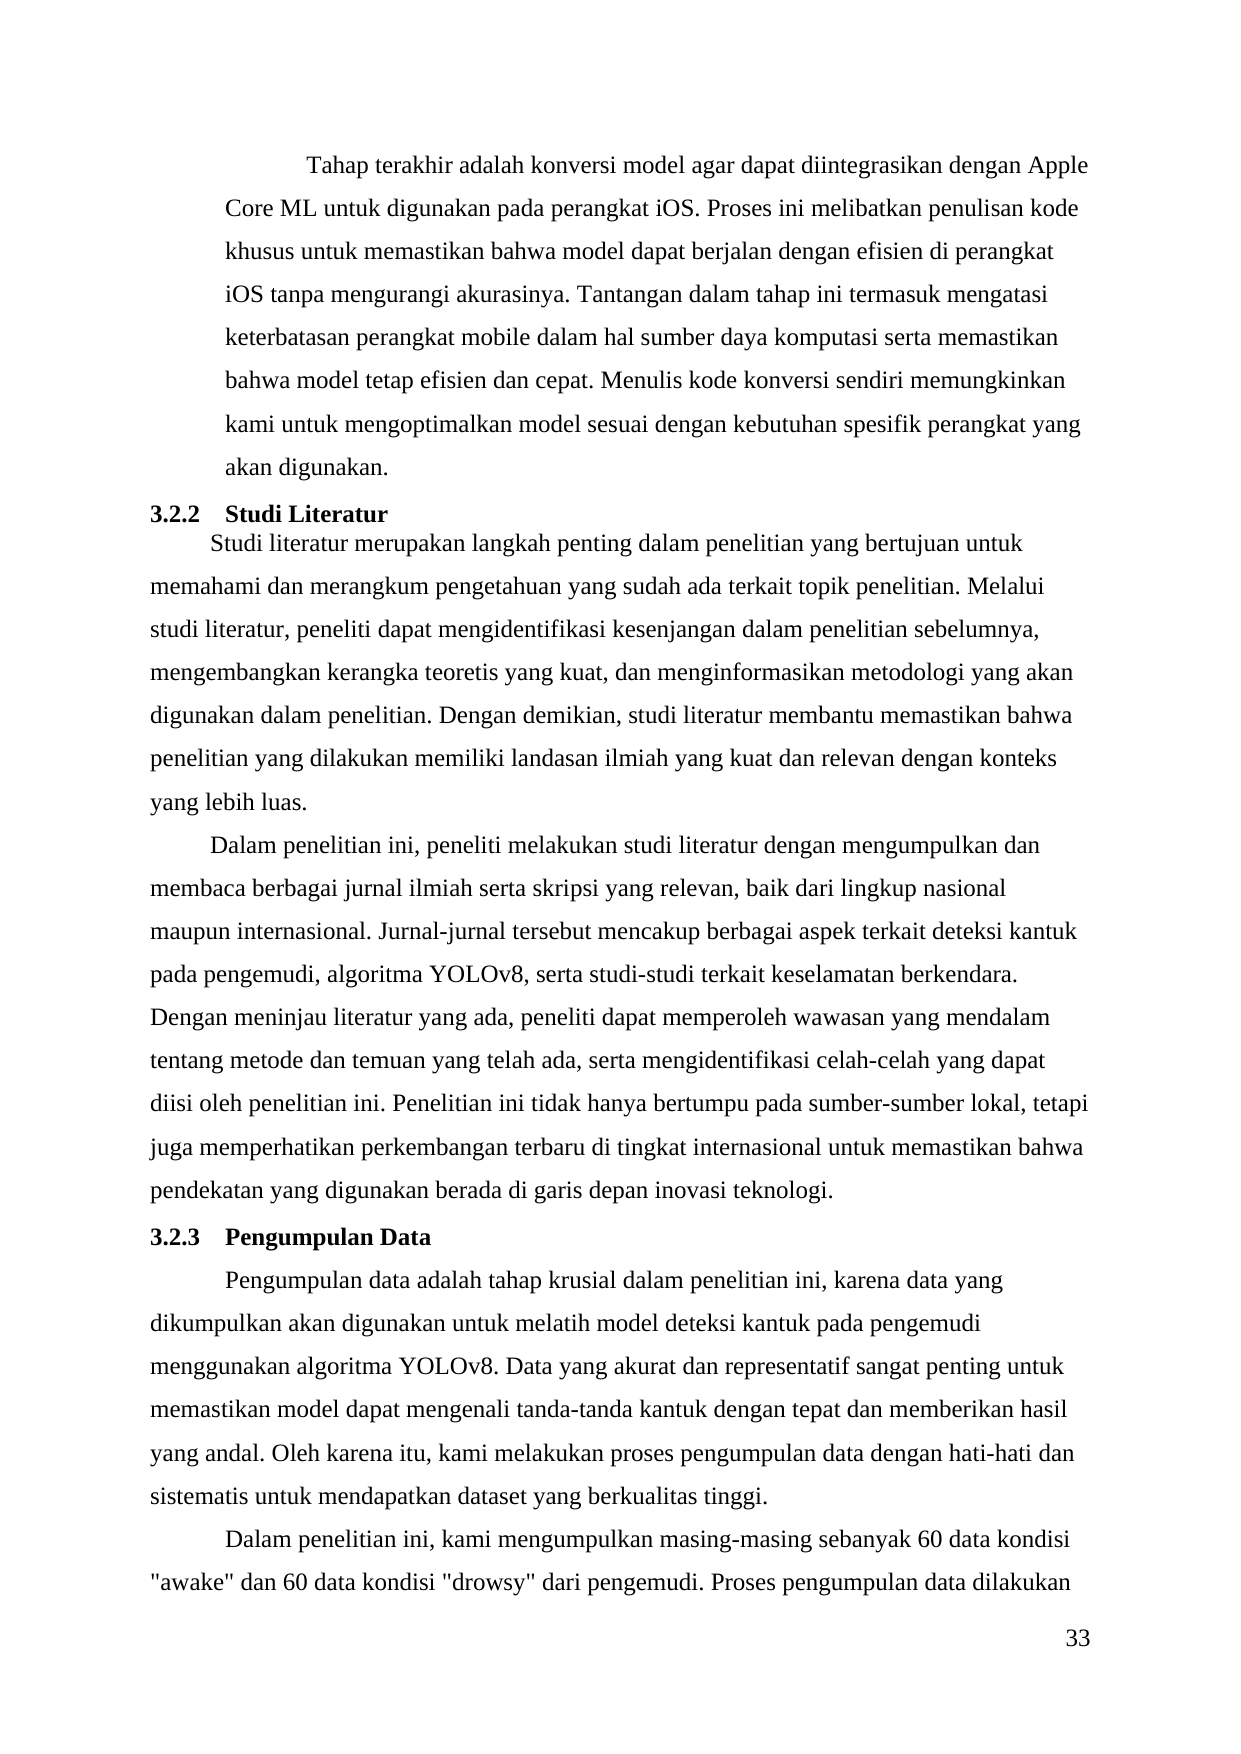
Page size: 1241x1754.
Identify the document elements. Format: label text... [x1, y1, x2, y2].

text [150, 1524, 1090, 1596]
text Pengumpulan data adalah tahap krusial dalam penelitian ini, karena data yang dikumpulkan akan digunakan untuk melatih model deteksi kantuk pada pengemudi menggunakan algoritma YOLOv8. Data yang akurat dan representatif sangat penting untuk memastikan model dapat mengenali tanda-tanda kantuk dengan tepat dan memberikan hasil yang andal. Oleh karena itu, kami melakukan proses pengumpulan data dengan hati-hati dan sistematis untuk mendapatkan dataset yang berkualitas tinggi. [150, 1265, 1090, 1509]
text Dalam penelitian ini, peneliti melakukan studi literatur dengan mengumpulkan dan membaca berbagai jurnal ilmiah serta skripsi yang relevan, baik dari lingkup nasional maupun internasional. Jurnal-jurnal tersebut mencakup berbagai aspek terkait deteksi kantuk pada pengemudi, algoritma YOLOv8, serta studi-studi terkait keselamatan berkendara. Dengan meninjau literatur yang ada, peneliti dapat memperoleh wawasan yang mendalam tentang metode dan temuan yang telah ada, serta mengidentifikasi celah-celah yang dapat diisi oleh penelitian ini. Penelitian ini tidak hanya bertumpu pada sumber-sumber lokal, tetapi juga memperhatikan perkembangan terbaru di tingkat internasional untuk memastikan bahwa pendekatan yang digunakan berada di garis depan inovasi teknologi. [150, 830, 1090, 1203]
list Tahap terakhir adalah konversi model agar dapat diintegrasikan dengan Apple Core ML untuk digunakan pada perangkat iOS. Proses ini melibatkan penulisan kode khusus untuk memastikan bahwa model dapat berjalan dengan efisien di perangkat iOS tanpa mengurangi akurasinya. Tantangan dalam tahap ini termasuk mengatasi keterbatasan perangkat mobile dalam hal sumber daya komputasi serta memastikan bahwa model tetap efisien dan cepat. Menulis kode konversi sendiri memungkinkan kami untuk mengoptimalkan model sesuai dengan kebutuhan spesifik perangkat yang akan digunakan. [225, 150, 1090, 481]
subtitle Studi Literatur [150, 499, 1090, 528]
subtitle Pengumpulan Data [150, 1222, 1090, 1251]
text Studi literatur merupakan langkah penting dalam penelitian yang bertujuan untuk memahami dan merangkum pengetahuan yang sudah ada terkait topik penelitian. Melalui studi literatur, peneliti dapat mengidentifikasi kesenjangan dalam penelitian sebelumnya, mengembangkan kerangka teoretis yang kuat, dan menginformasikan metodologi yang akan digunakan dalam penelitian. Dengan demikian, studi literatur membantu memastikan bahwa penelitian yang dilakukan memiliki landasan ilmiah yang kuat dan relevan dengan konteks yang lebih luas. [150, 528, 1090, 815]
